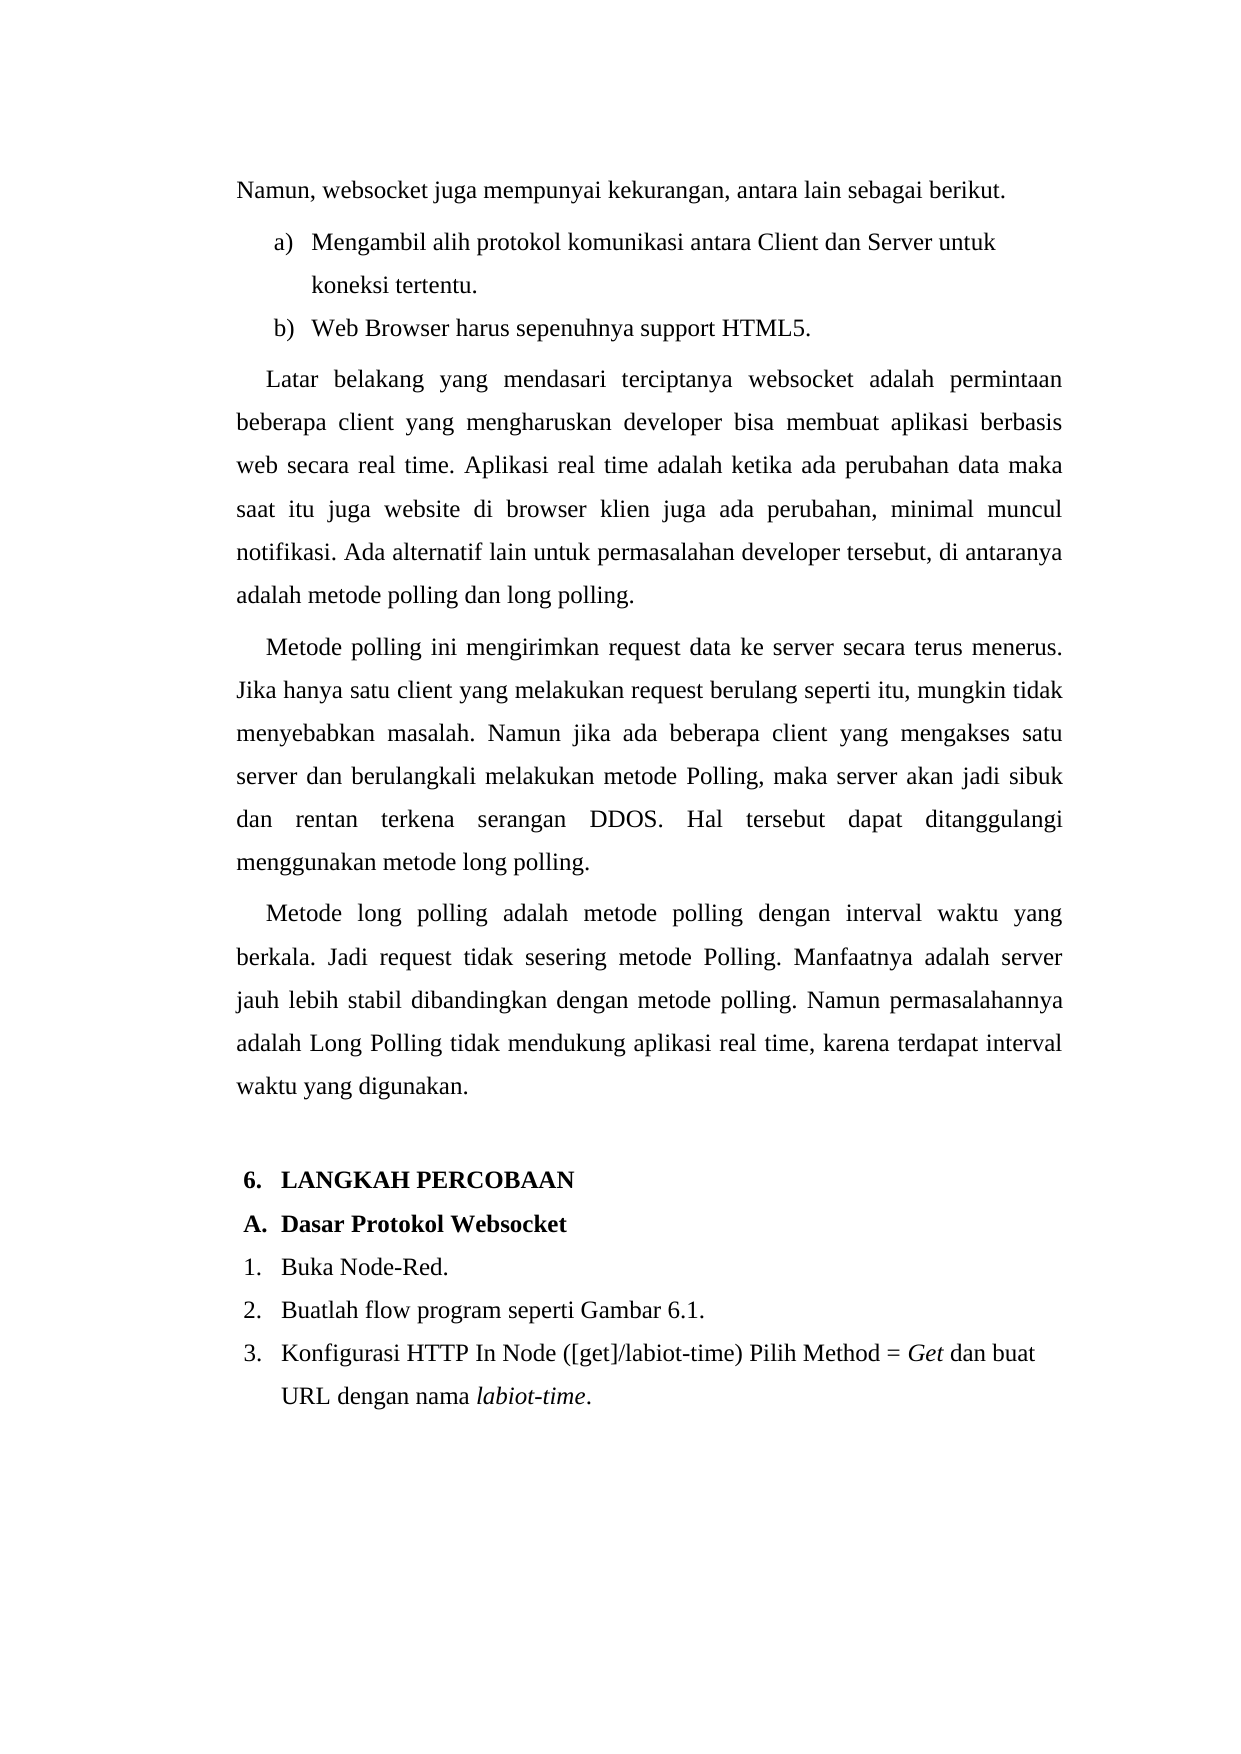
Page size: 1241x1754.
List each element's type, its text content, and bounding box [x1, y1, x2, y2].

subtitle LANGKAH PERCOBAAN [243, 1166, 1113, 1194]
list Buka Node-Red. [243, 1252, 1113, 1281]
text Metode long polling adalah metode polling dengan interval waktu yang berkala. Jadi request tidak sesering metode Polling. Manfaatnya adalah server jauh lebih stabil dibandingkan dengan metode polling. Namun permasalahannya adalah Long Polling tidak mendukung aplikasi real time, karena terdapat interval waktu yang digunakan. [236, 898, 1063, 1100]
list Dasar Protokol Websocket [243, 1209, 1113, 1238]
text Latar belakang yang mendasari terciptanya websocket adalah permintaan beberapa client yang mengharuskan developer bisa membuat aplikasi berbasis web secara real time. Aplikasi real time adalah ketika ada perubahan data maka saat itu juga website di browser klien juga ada perubahan, minimal muncul notifikasi. Ada alternatif lain untuk permasalahan developer tersebut, di antaranya adalah metode polling dan long polling. [236, 364, 1063, 609]
list Konfigurasi HTTP In Node ([get]/labiot-time) Pilih Method = Get dan buat URL dengan nama labiot-time. [243, 1338, 1035, 1410]
text Namun, websocket juga mempunyai kekurangan, antara lain sebagai berikut. [236, 175, 1113, 204]
text Metode polling ini mengirimkan request data ke server secara terus menerus. Jika hanya satu client yang melakukan request berulang seperti itu, mungkin tidak menyebabkan masalah. Namun jika ada beberapa client yang mengakses satu server dan berulangkali melakukan metode Polling, maka server akan jadi sibuk dan rentan terkena serangan DDOS. Hal tersebut dapat ditanggulangi menggunakan metode long polling. [236, 632, 1063, 876]
list Mengambil alih protokol komunikasi antara Client dan Server untuk koneksi tertentu. [274, 227, 1063, 299]
list Buatlah flow program seperti Gambar 6.1. [243, 1295, 1113, 1324]
list Web Browser harus sepenuhnya support HTML5. [274, 313, 1113, 342]
